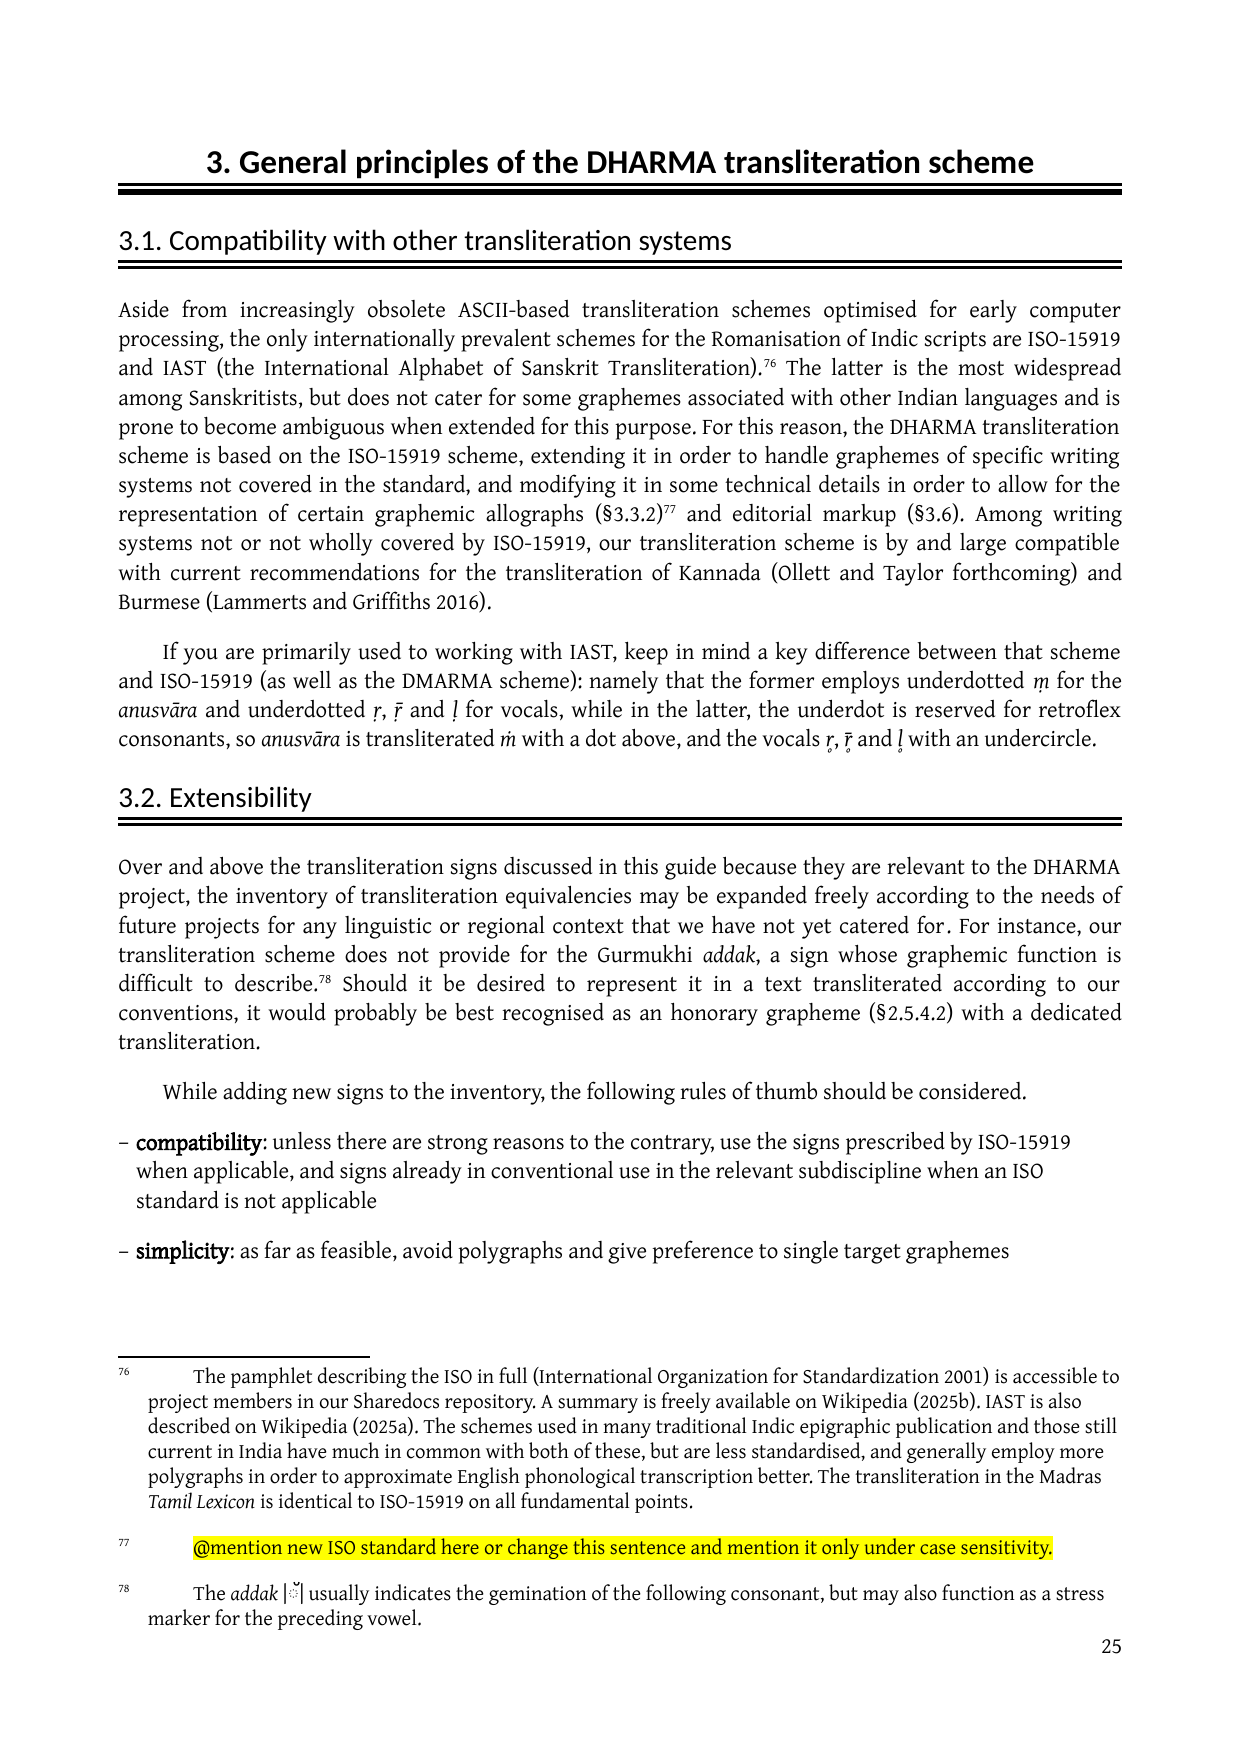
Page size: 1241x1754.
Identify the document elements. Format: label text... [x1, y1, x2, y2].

text Over and above the transliteration signs discussed in this guide because they are relevant to the DHARMA project, the inventory of transliteration equivalencies may be expanded freely according to the needs of future projects for any linguistic or regional context that we have not yet catered for. For instance, our transliteration scheme does not provide for the Gurmukhi addak, a sign whose graphemic function is difficult to describe. Should it be desired to represent it in a text transliterated according to our conventions, it would probably be best recognised as an honorary grapheme (§2.5.4.2) with a dedicated transliteration. [118, 851, 1122, 1056]
subtitle Extensibility [118, 777, 1122, 817]
list compatibility: unless there are strong reasons to the contrary, use the signs prescribed by ISO-15919 when applicable, and signs already in conventional use in the relevant subdiscipline when an ISO standard is not applicable [118, 1126, 1122, 1214]
text While adding new signs to the inventory, the following rules of thumb should be considered. [118, 1076, 1122, 1106]
text Aside from increasingly obsolete ASCII-based transliteration schemes optimised for early computer processing, the only internationally prevalent schemes for the Romanisation of Indic scripts are ISO-15919 and IAST (the International Alphabet of Sanskrit Transliteration). The latter is the most widespread among Sanskritists, but does not cater for some graphemes associated with other Indian languages and is prone to become ambiguous when extended for this purpose. For this reason, the DHARMA transliteration scheme is based on the ISO-15919 scheme, extending it in order to handle graphemes of specific writing systems not covered in the standard, and modifying it in some technical details in order to allow for the representation of certain graphemic allographs (§3.3.2) and editorial markup (§3.6). Among writing systems not or not wholly covered by ISO-15919, our transliteration scheme is by and large compatible with current recommendations for the transliteration of Kannada (Ollett and Taylor forthcoming) and Burmese (Lammerts and Griffiths 2016). [118, 294, 1122, 615]
subtitle Compatibility with other transliteration systems [118, 220, 1122, 260]
list simplicity: as far as feasible, avoid polygraphs and give preference to single target graphemes [118, 1235, 1122, 1264]
text If you are primarily used to working with IAST, keep in mind a key difference between that scheme and ISO-15919 (as well as the DMARMA scheme): namely that the former employs underdotted ṃ for the anusvāra and underdotted ṛ, ṝ and ḷ for vocals, while in the latter, the underdot is reserved for retroflex consonants, so anusvāra is transliterated ṁ with a dot above, and the vocals r̥, r̥̄ and l̥ with an undercircle. [118, 636, 1122, 752]
subtitle General principles of the DHARMA transliteration scheme [118, 143, 1122, 183]
